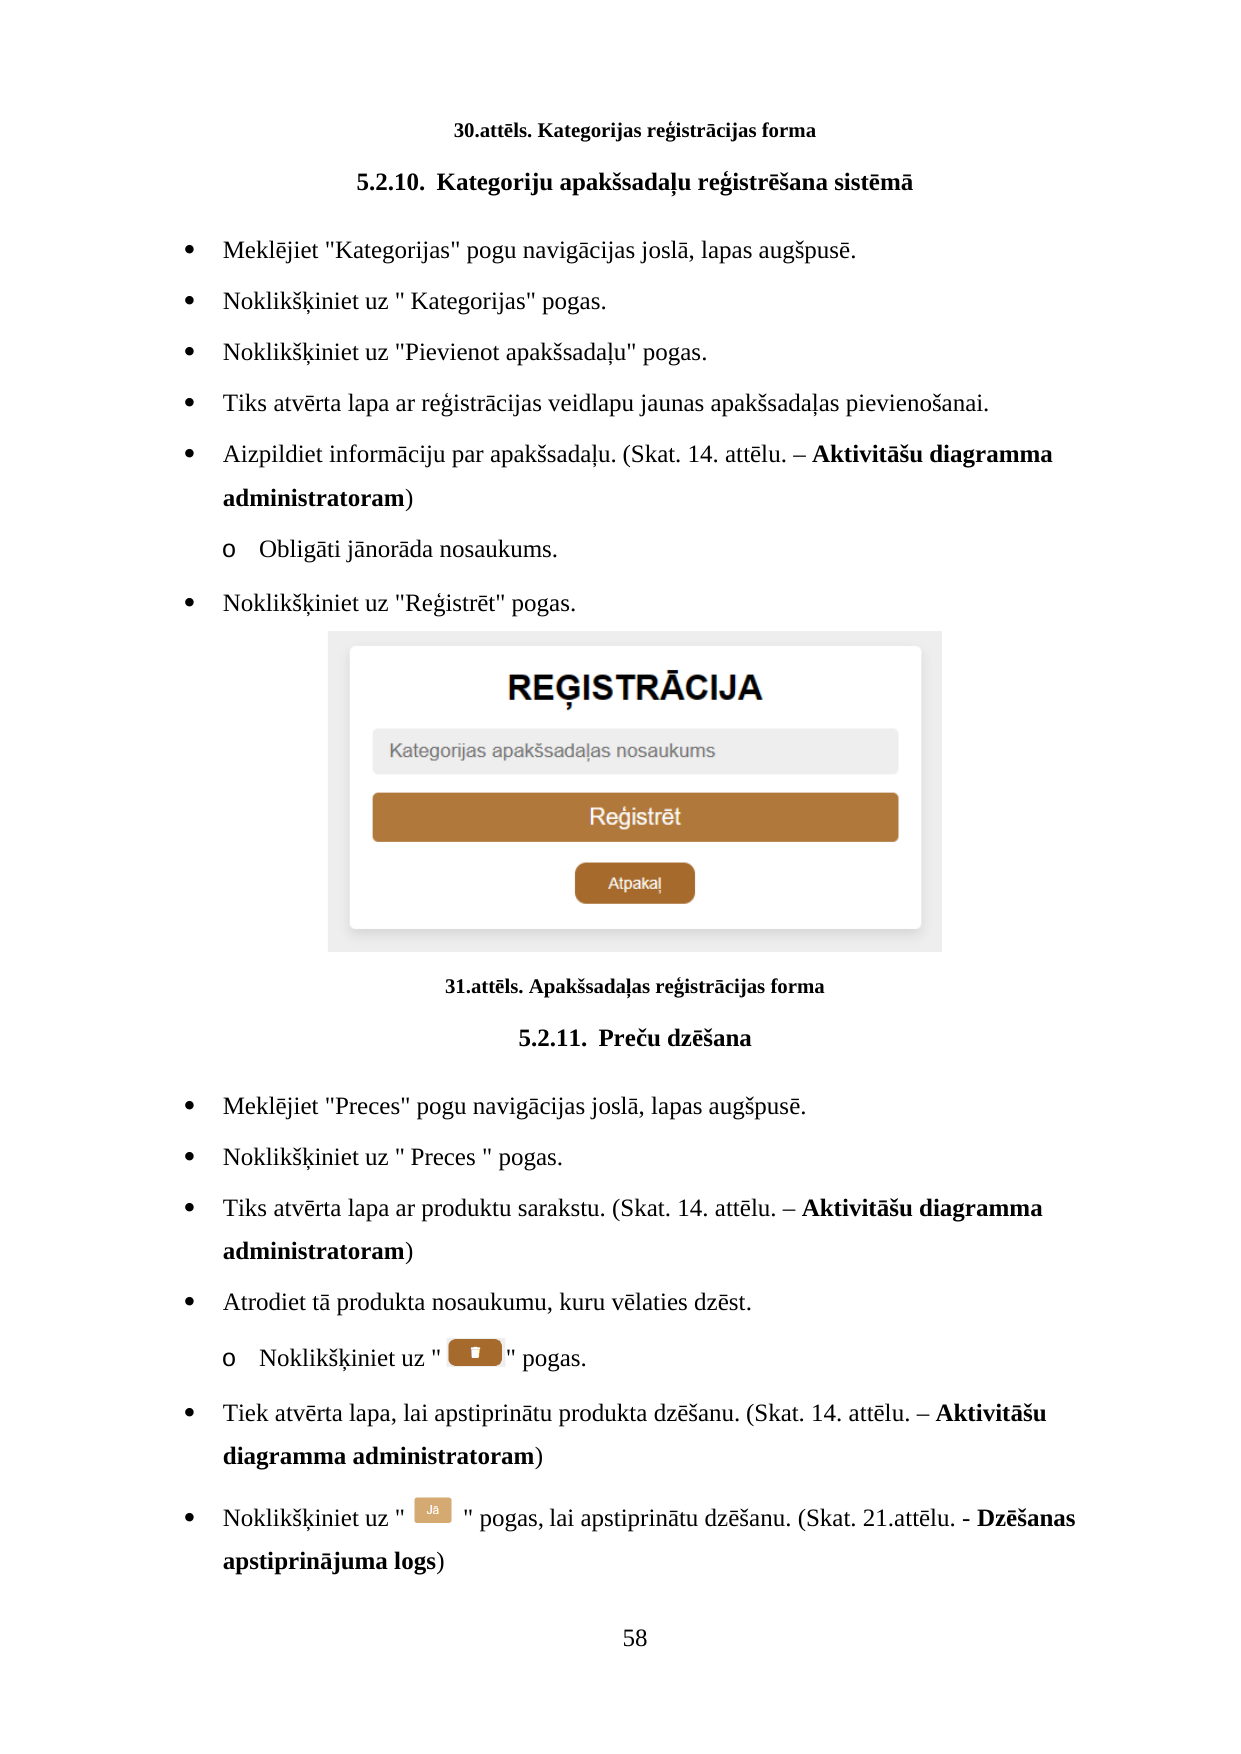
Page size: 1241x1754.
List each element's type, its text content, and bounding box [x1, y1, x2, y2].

list Noklikšķiniet uz " " pogas, lai apstiprinātu dzēšanu. (Skat. 21.attēlu. - Dzēšanas apstiprinājuma logs) [185, 1492, 1122, 1574]
list Meklējiet "Kategorijas" pogu navigācijas joslā, lapas augšpusē. [185, 235, 1122, 264]
list Tiks atvērta lapa ar produktu sarakstu. (Skat. 14. attēlu. – Aktivitāšu diagramma administratoram) [185, 1193, 1122, 1265]
list Atrodiet tā produkta nosaukumu, kuru vēlaties dzēst. [185, 1287, 1122, 1316]
picture [446, 1338, 506, 1367]
list Noklikšķiniet uz "Reģistrēt" pogas. [185, 588, 1122, 617]
list Tiek atvērta lapa, lai apstiprinātu produkta dzēšanu. (Skat. 14. attēlu. – Aktivitāšu diagramma administratoram) [185, 1398, 1122, 1469]
picture [410, 1491, 457, 1526]
list Obligāti jānorāda nosaukums. [221, 534, 1122, 564]
list Noklikšķiniet uz " " pogas. [221, 1338, 1122, 1374]
list Noklikšķiniet uz " Kategorijas" pogas. [185, 286, 1122, 315]
list Aizpildiet informāciju par apakšsadaļu. (Skat. 14. attēlu. – Aktivitāšu diagramma administratoram) [185, 439, 1122, 511]
subtitle Kategoriju apakšsadaļu reģistrēšana sistēmā [148, 167, 1122, 196]
list Tiks atvērta lapa ar reģistrācijas veidlapu jaunas apakšsadaļas pievienošanai. [185, 388, 1122, 417]
list Meklējiet "Preces" pogu navigācijas joslā, lapas augšpusē. [185, 1091, 1122, 1120]
list Noklikšķiniet uz "Pievienot apakšsadaļu" pogas. [185, 337, 1122, 366]
list 30.attēls. Kategorijas reģistrācijas forma [148, 118, 1122, 142]
list Noklikšķiniet uz " Preces " pogas. [185, 1142, 1122, 1171]
subtitle Preču dzēšana [148, 1023, 1122, 1052]
picture [327, 631, 942, 952]
list 31.attēls. Apakšsadaļas reģistrācijas forma [148, 974, 1122, 998]
